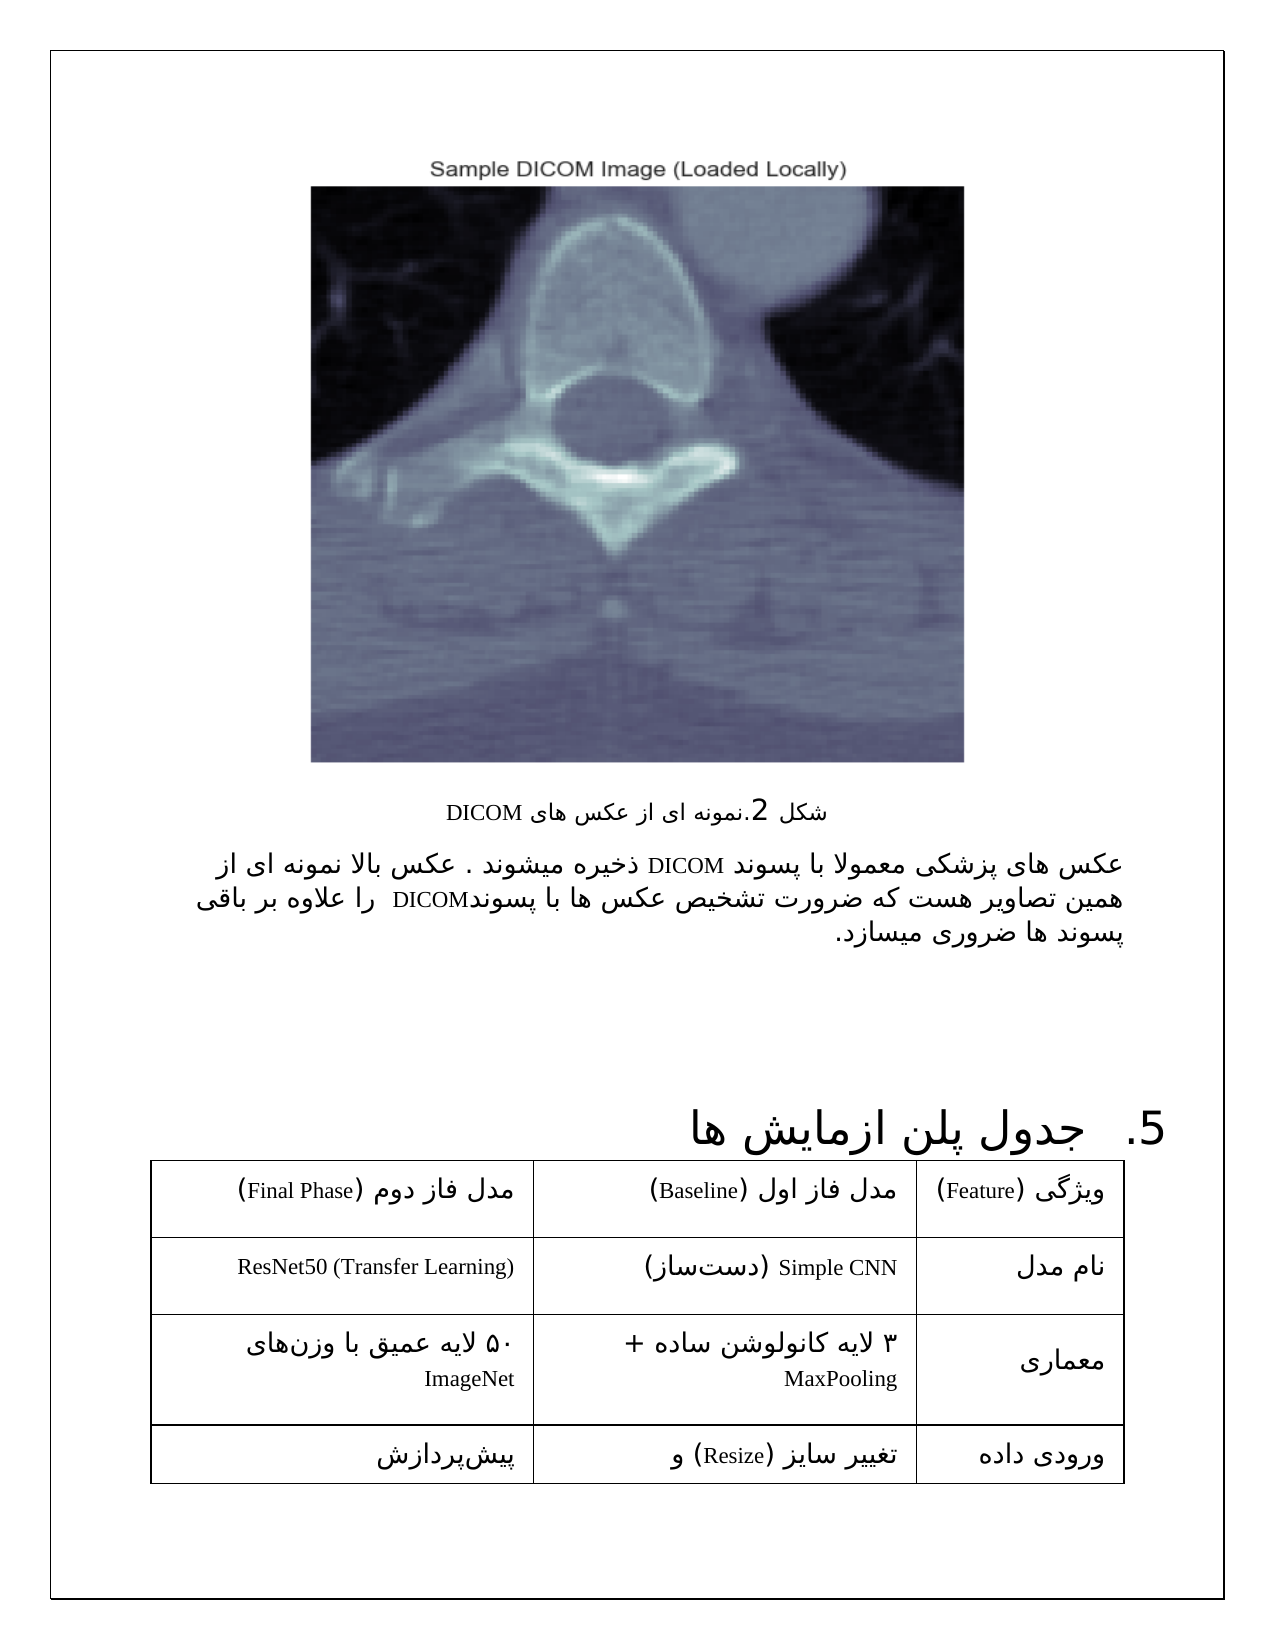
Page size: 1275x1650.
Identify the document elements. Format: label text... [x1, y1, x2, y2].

table_cell ۳ لایه کانولوشن ساده + MaxPooling [534, 1315, 916, 1424]
table_cell معماری [917, 1315, 1123, 1424]
subtitle جدول پلن ازمایش ها [150, 1102, 1124, 1156]
table_cell پیش‌پردازش ImageNet + Data Augmentation [152, 1426, 533, 1482]
table_cell نام مدل [917, 1238, 1123, 1313]
text عکس های پزشکی معمولا با پسوند DICOM ذخیره میشوند . عکس بالا نمونه ای از همین تصاویر هست که ضرورت تشخیص عکس ها با پسوندDICOM را علاوه بر باقی پسوند ها ضروری میسازد. [150, 848, 1124, 948]
table_header ویژگی (Feature) [917, 1161, 1123, 1237]
table_cell ResNet50 (Transfer Learning) [152, 1238, 533, 1313]
table_cell ورودی داده [917, 1426, 1123, 1482]
table_cell تغییر سایز (Resize) و نرمال‌سازی ساده [534, 1426, 916, 1482]
picture [297, 150, 977, 775]
text شکل 2.نمونه ای از عکس های DICOM [150, 793, 1124, 827]
table_cell ۵۰ لایه عمیق با وزن‌های ImageNet [152, 1315, 533, 1424]
table_header مدل فاز دوم (Final Phase) [152, 1161, 533, 1237]
table_header مدل فاز اول (Baseline) [534, 1161, 916, 1237]
table_cell Simple CNN (دست‌ساز) [534, 1238, 916, 1313]
